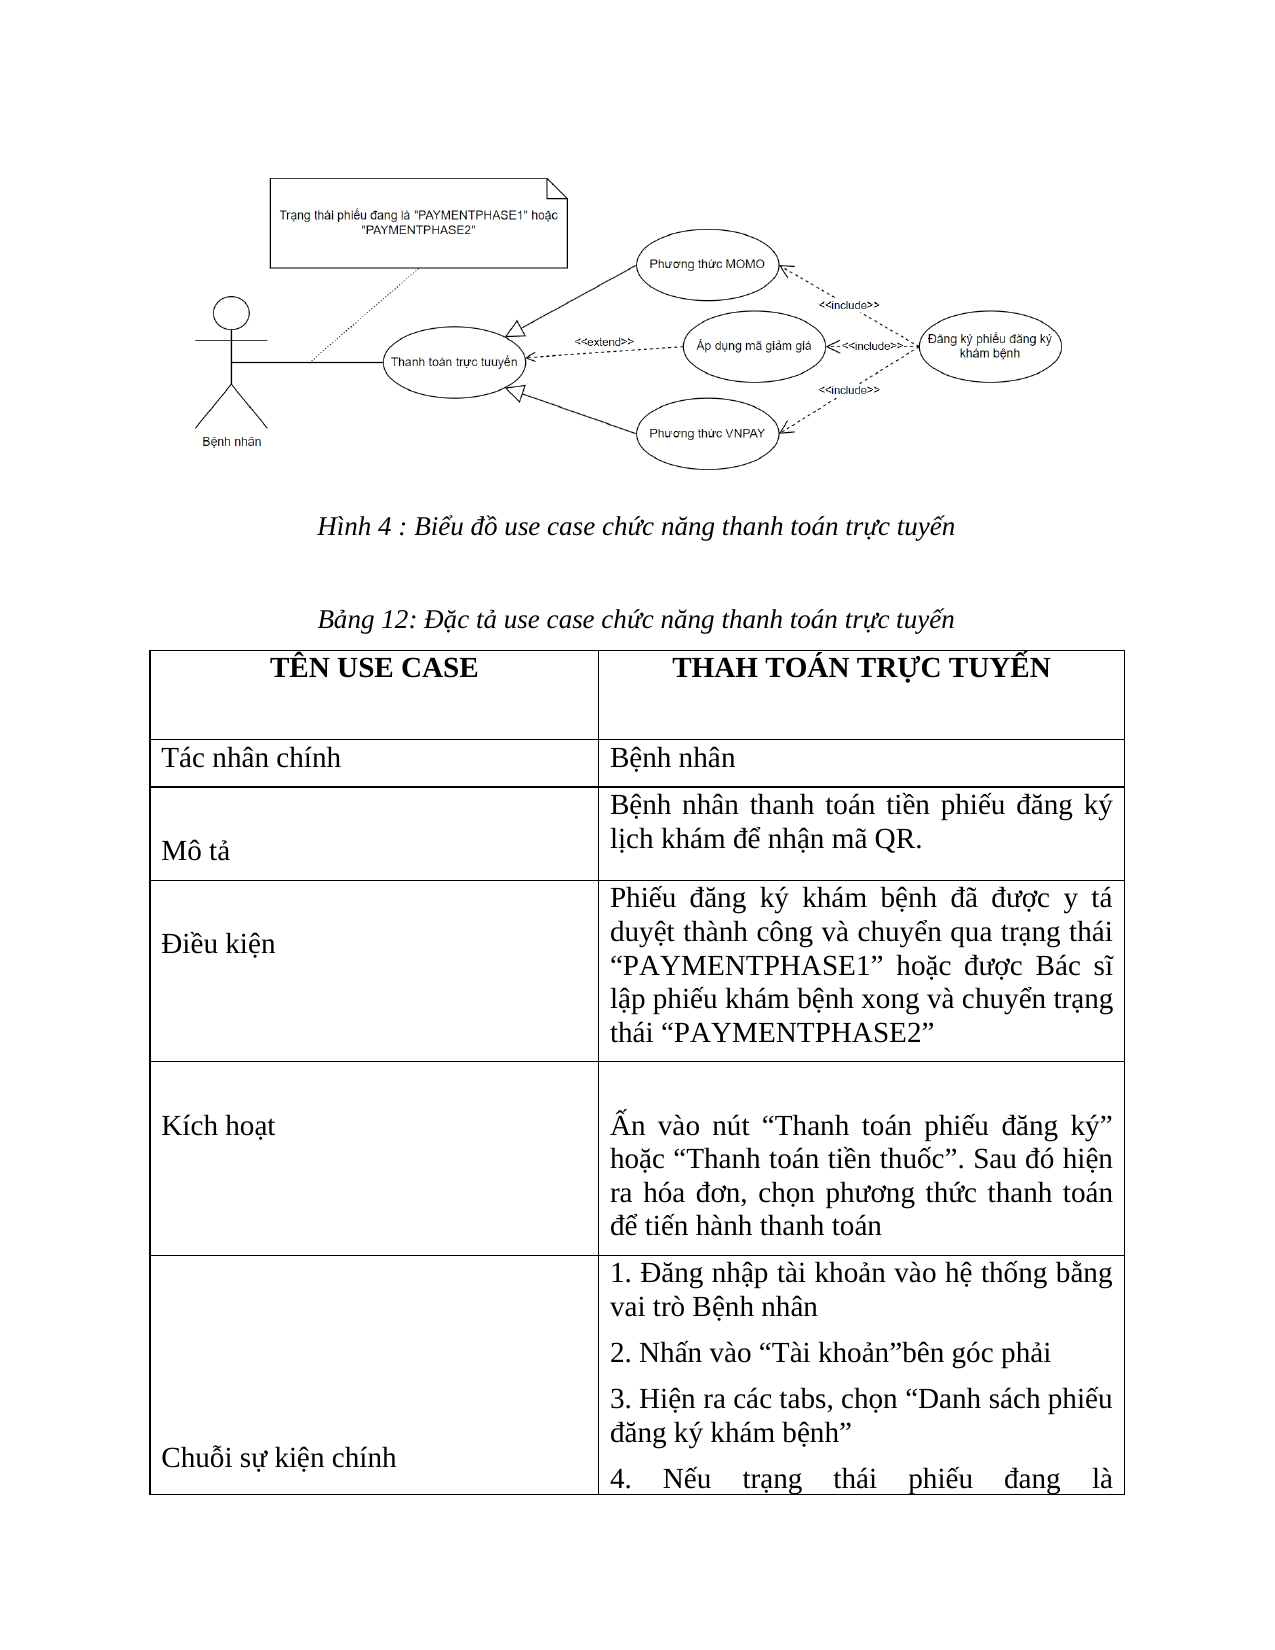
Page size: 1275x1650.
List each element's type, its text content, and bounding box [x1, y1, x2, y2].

picture [150, 150, 1095, 493]
table_cell Tác nhân chính [151, 740, 598, 786]
table_header TÊN USE CASE [151, 651, 598, 739]
table_cell Bệnh nhân [599, 740, 1124, 786]
table_cell Kích hoạt [151, 1062, 598, 1254]
table_cell Chuỗi sự kiện chính [151, 1256, 598, 1494]
table_cell Mô tả [151, 788, 598, 879]
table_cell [599, 1256, 1124, 1494]
table_cell Điều kiện [151, 881, 598, 1061]
table_header THAH TOÁN TRỰC TUYẾN [599, 651, 1124, 739]
text Bảng 12: Đặc tả use case chức năng thanh toán trực tuyến [150, 603, 1125, 635]
table_cell Bệnh nhân thanh toán tiền phiếu đăng ký lịch khám để nhận mã QR. [599, 788, 1124, 879]
table_cell Ấn vào nút “Thanh toán phiếu đăng ký” hoặc “Thanh toán tiền thuốc”. Sau đó hiện ra hóa đơn, chọn phương thức thanh toán để tiến hành thanh toán [599, 1062, 1124, 1254]
text Hình 4 : Biểu đồ use case chức năng thanh toán trực tuyến [150, 510, 1125, 541]
table_cell Phiếu đăng ký khám bệnh đã được y tá duyệt thành công và chuyển qua trạng thái “PAYMENTPHASE1” hoặc được Bác sĩ lập phiếu khám bệnh xong và chuyển trạng thái “PAYMENTPHASE2” [599, 881, 1124, 1061]
